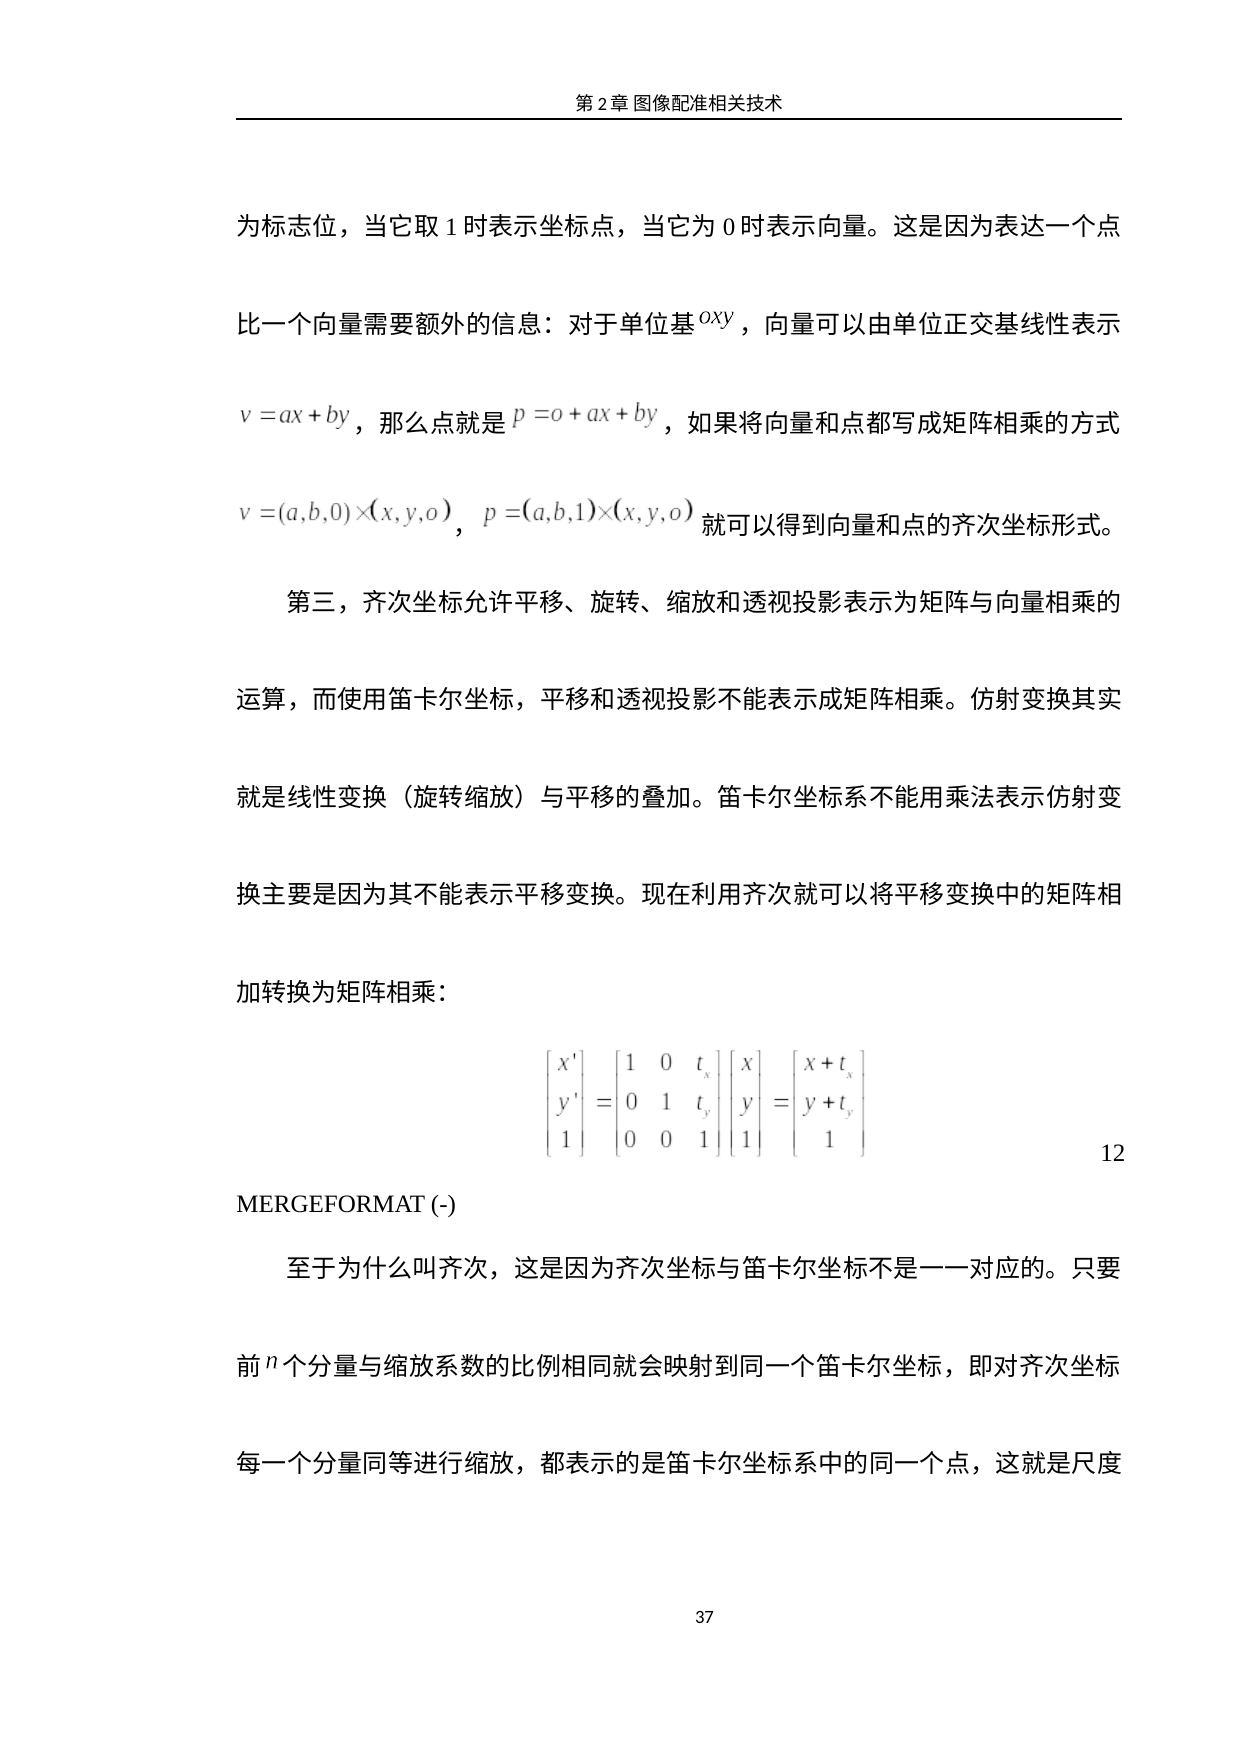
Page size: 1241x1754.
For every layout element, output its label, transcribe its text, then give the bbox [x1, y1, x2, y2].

text 至于为什么叫齐次，这是因为齐次坐标与笛卡尔坐标不是一一对应的。只要前个分量与缩放系数的比例相同就会映射到同一个笛卡尔坐标，即对齐次坐标每一个分量同等进行缩放，都表示的是笛卡尔坐标系中的同一个点，这就是尺度不变性（Scale Invariant），也就是齐次。 [236, 1234, 1122, 1494]
text 第三，齐次坐标允许平移、旋转、缩放和透视投影表示为矩阵与向量相乘的运算，而使用笛卡尔坐标，平移和透视投影不能表示成矩阵相乘。仿射变换其实就是线性变换（旋转缩放）与平移的叠加。笛卡尔坐标系不能用乘法表示仿射变换主要是因为其不能表示平移变换。现在利用齐次就可以将平移变换中的矩阵相加转换为矩阵相乘： [236, 568, 1122, 1023]
